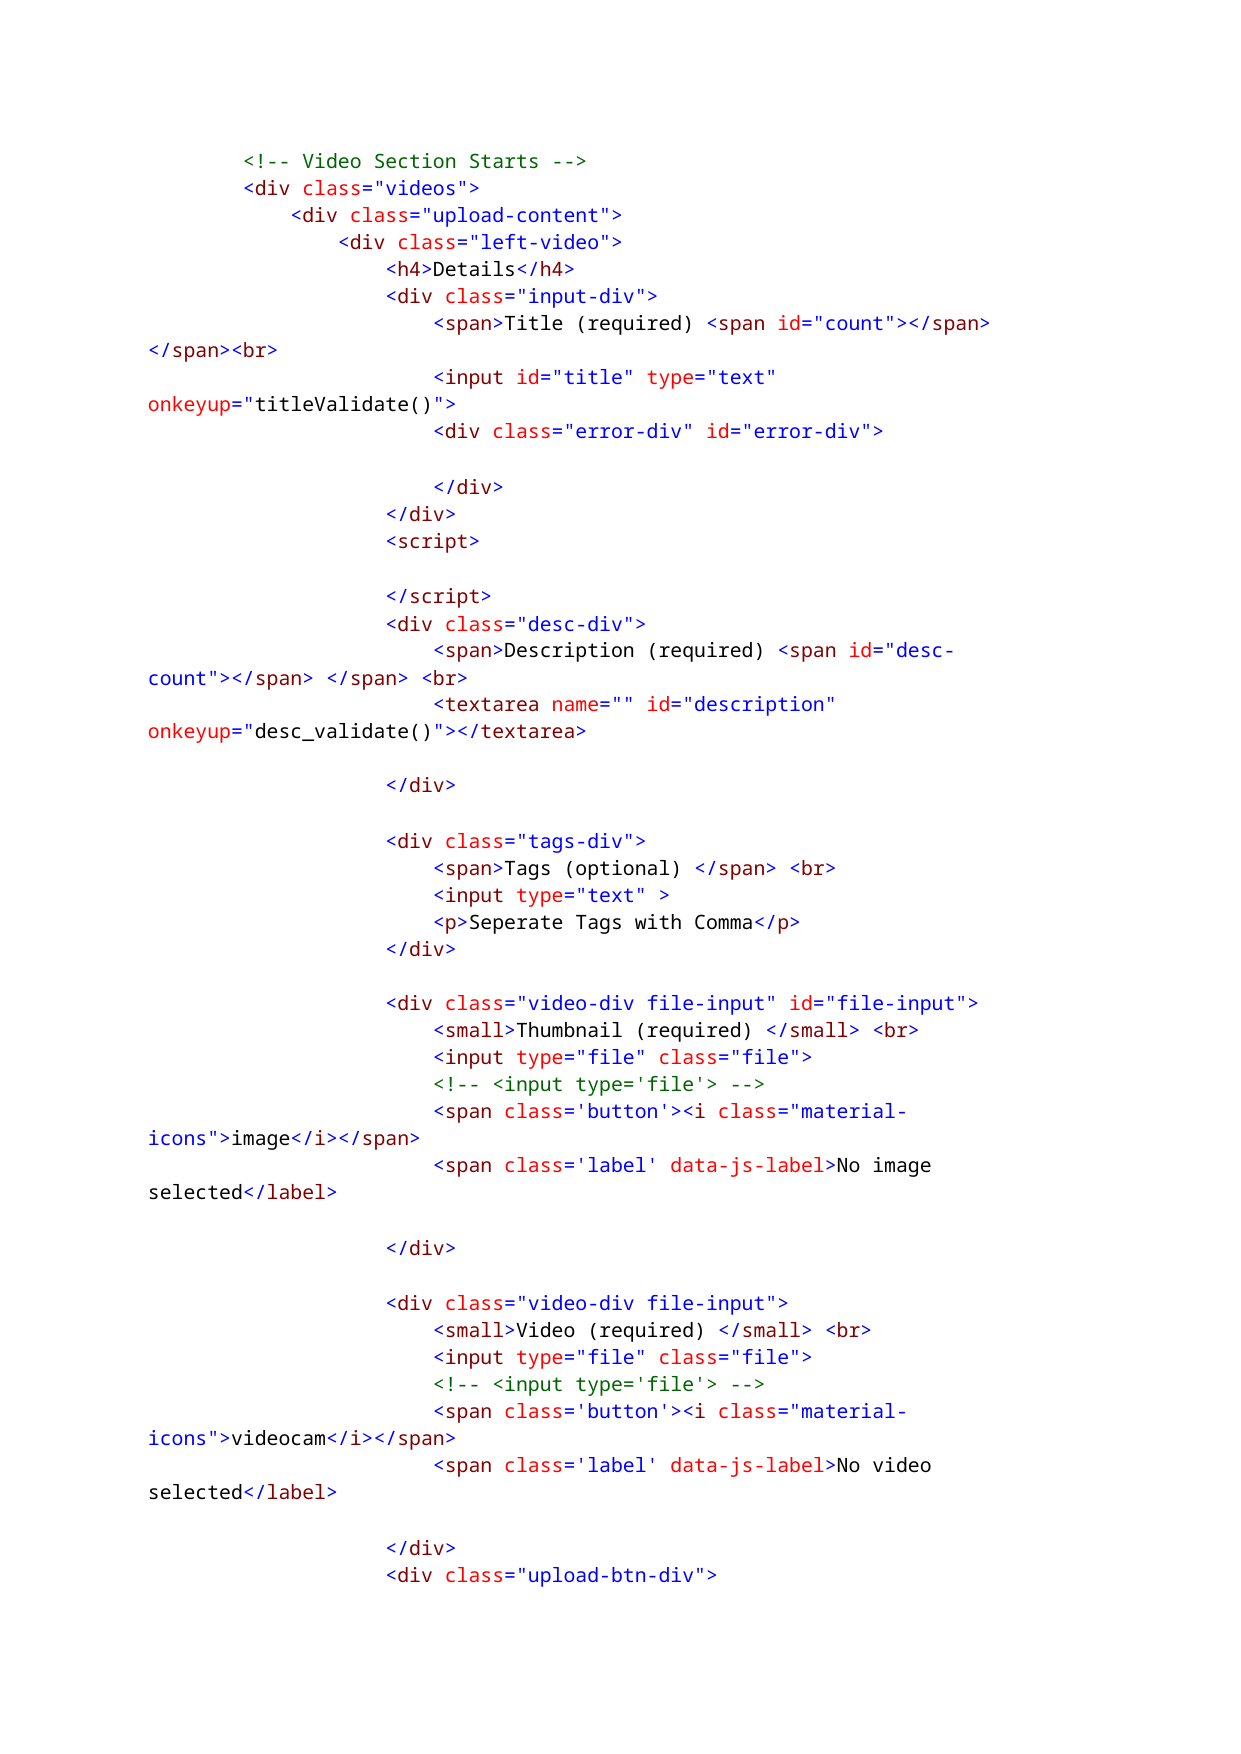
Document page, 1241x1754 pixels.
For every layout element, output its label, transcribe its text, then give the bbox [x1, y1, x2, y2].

text </div> [148, 935, 1093, 962]
text <div class="video-div file-input"> [148, 1289, 1093, 1317]
text <small>Video (required) </small> <br> [148, 1317, 1093, 1343]
text <span class='label' data-js-label>No image selected</label> [148, 1151, 1093, 1205]
text <span class='button'><i class="material-icons">image</i></span> [148, 1097, 1093, 1151]
text <span>Tags (optional) </span> <br> [148, 854, 1093, 881]
text <div class="left-video"> [148, 228, 1093, 256]
text <div class="desc-div"> [148, 610, 1093, 637]
text <h4>Details</h4> [148, 256, 1093, 282]
text <!-- <input type='file'> --> [148, 1371, 1093, 1397]
text <input id="title" type="text" onkeyup="titleValidate()"> [148, 363, 1093, 417]
text <input type="text" > [148, 881, 1093, 908]
text <div class="video-div file-input" id="file-input"> [148, 989, 1093, 1016]
text <input type="file" class="file"> [148, 1043, 1093, 1070]
text </div> [148, 1534, 1093, 1561]
text <span>Title (required) <span id="count"></span> </span><br> [148, 309, 1093, 363]
text <input type="file" class="file"> [148, 1343, 1093, 1371]
text <script> [148, 527, 1093, 554]
text <div class="upload-btn-div"> [148, 1561, 1093, 1588]
text <!-- Video Section Starts --> [148, 148, 1093, 174]
text <small>Thumbnail (required) </small> <br> [148, 1016, 1093, 1043]
text <span>Description (required) <span id="desc-count"></span> </span> <br> [148, 637, 1093, 691]
text </div> [148, 500, 1093, 527]
text <!-- <input type='file'> --> [148, 1070, 1093, 1097]
text <span class='button'><i class="material-icons">videocam</i></span> [148, 1397, 1093, 1451]
text </div> [148, 1234, 1093, 1261]
text </script> [148, 583, 1093, 610]
text <div class="videos"> [148, 174, 1093, 202]
text <div class="error-div" id="error-div"> [148, 417, 1093, 444]
text <span class='label' data-js-label>No video selected</label> [148, 1451, 1093, 1505]
text <div class="input-div"> [148, 282, 1093, 309]
text <p>Seperate Tags with Comma</p> [148, 908, 1093, 935]
text </div> [148, 473, 1093, 500]
text <div class="tags-div"> [148, 827, 1093, 854]
text <div class="upload-content"> [148, 202, 1093, 228]
text </div> [148, 772, 1093, 799]
text <textarea name="" id="description" onkeyup="desc_validate()"></textarea> [148, 691, 1093, 745]
